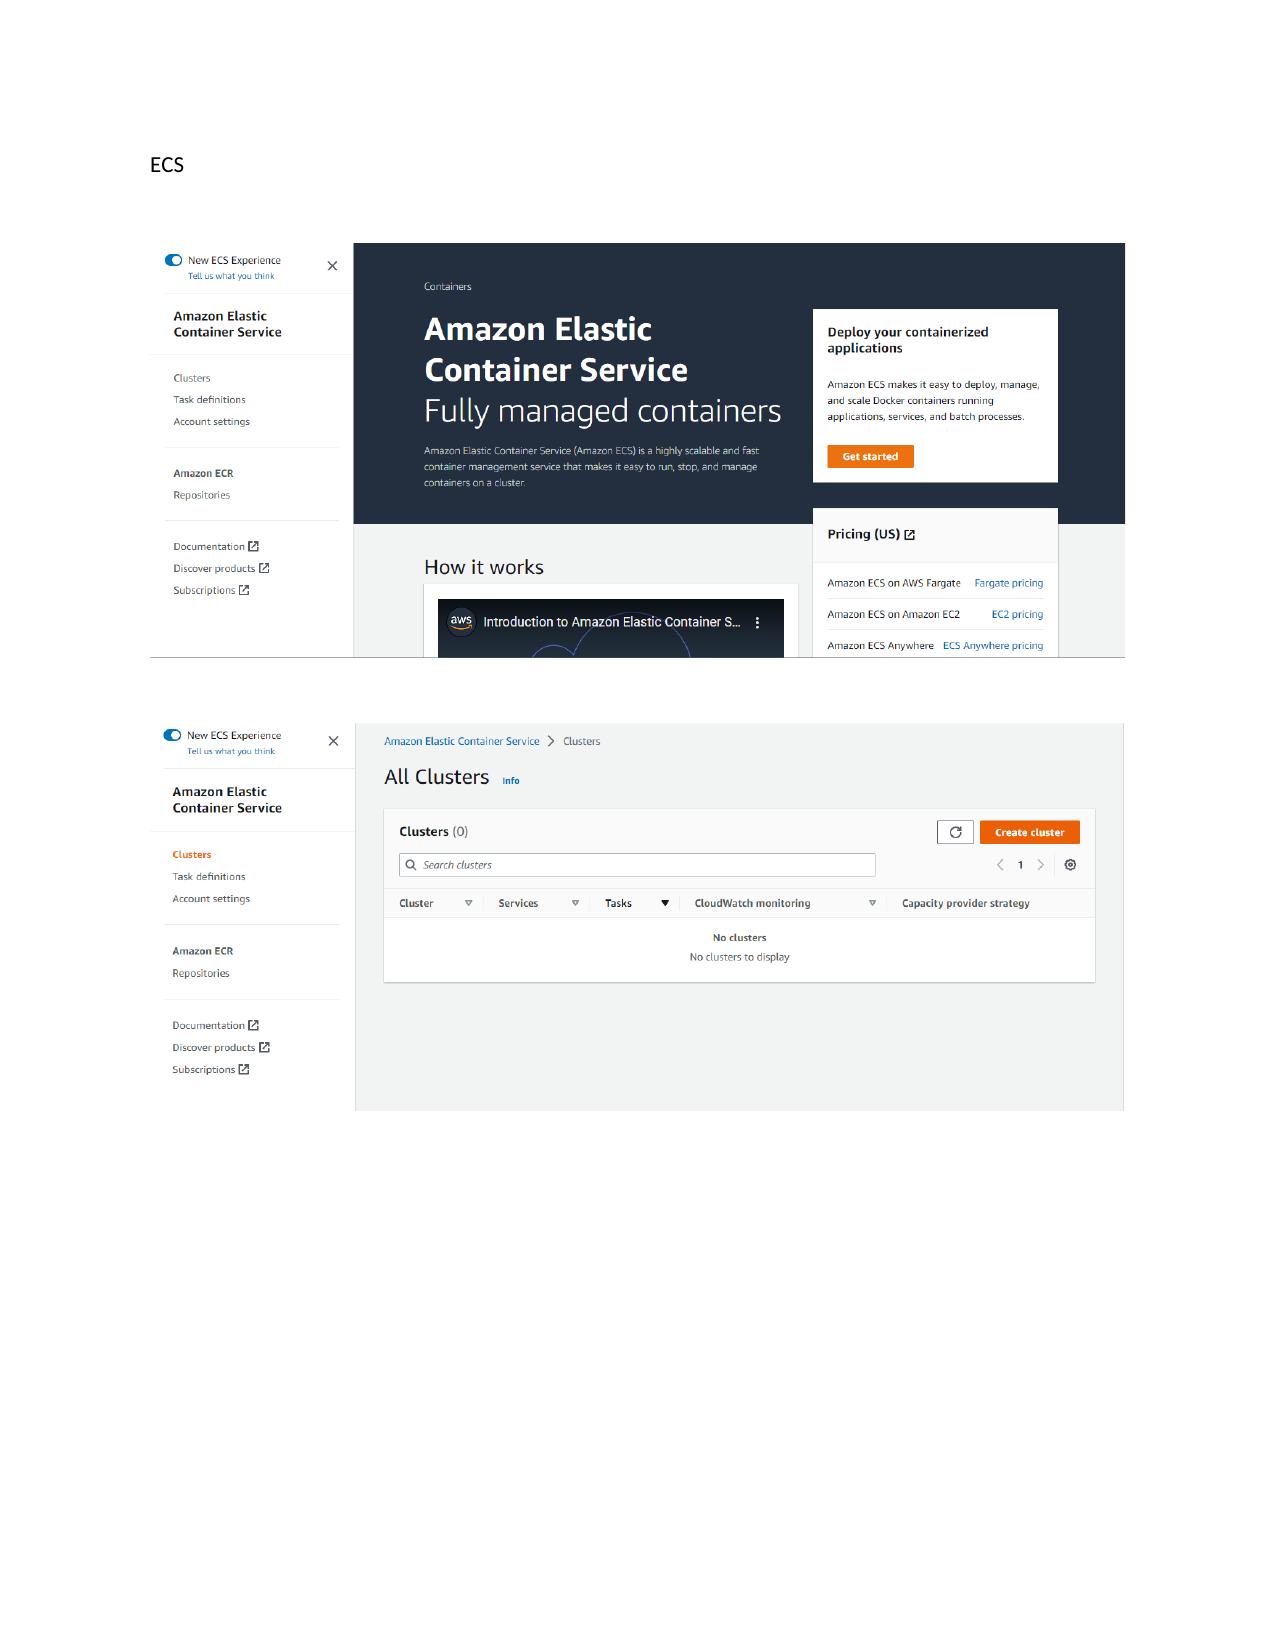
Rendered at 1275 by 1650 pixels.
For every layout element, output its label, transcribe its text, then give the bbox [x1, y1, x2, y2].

picture [150, 243, 1125, 658]
picture [150, 723, 1125, 1111]
text ECS [150, 150, 1125, 178]
